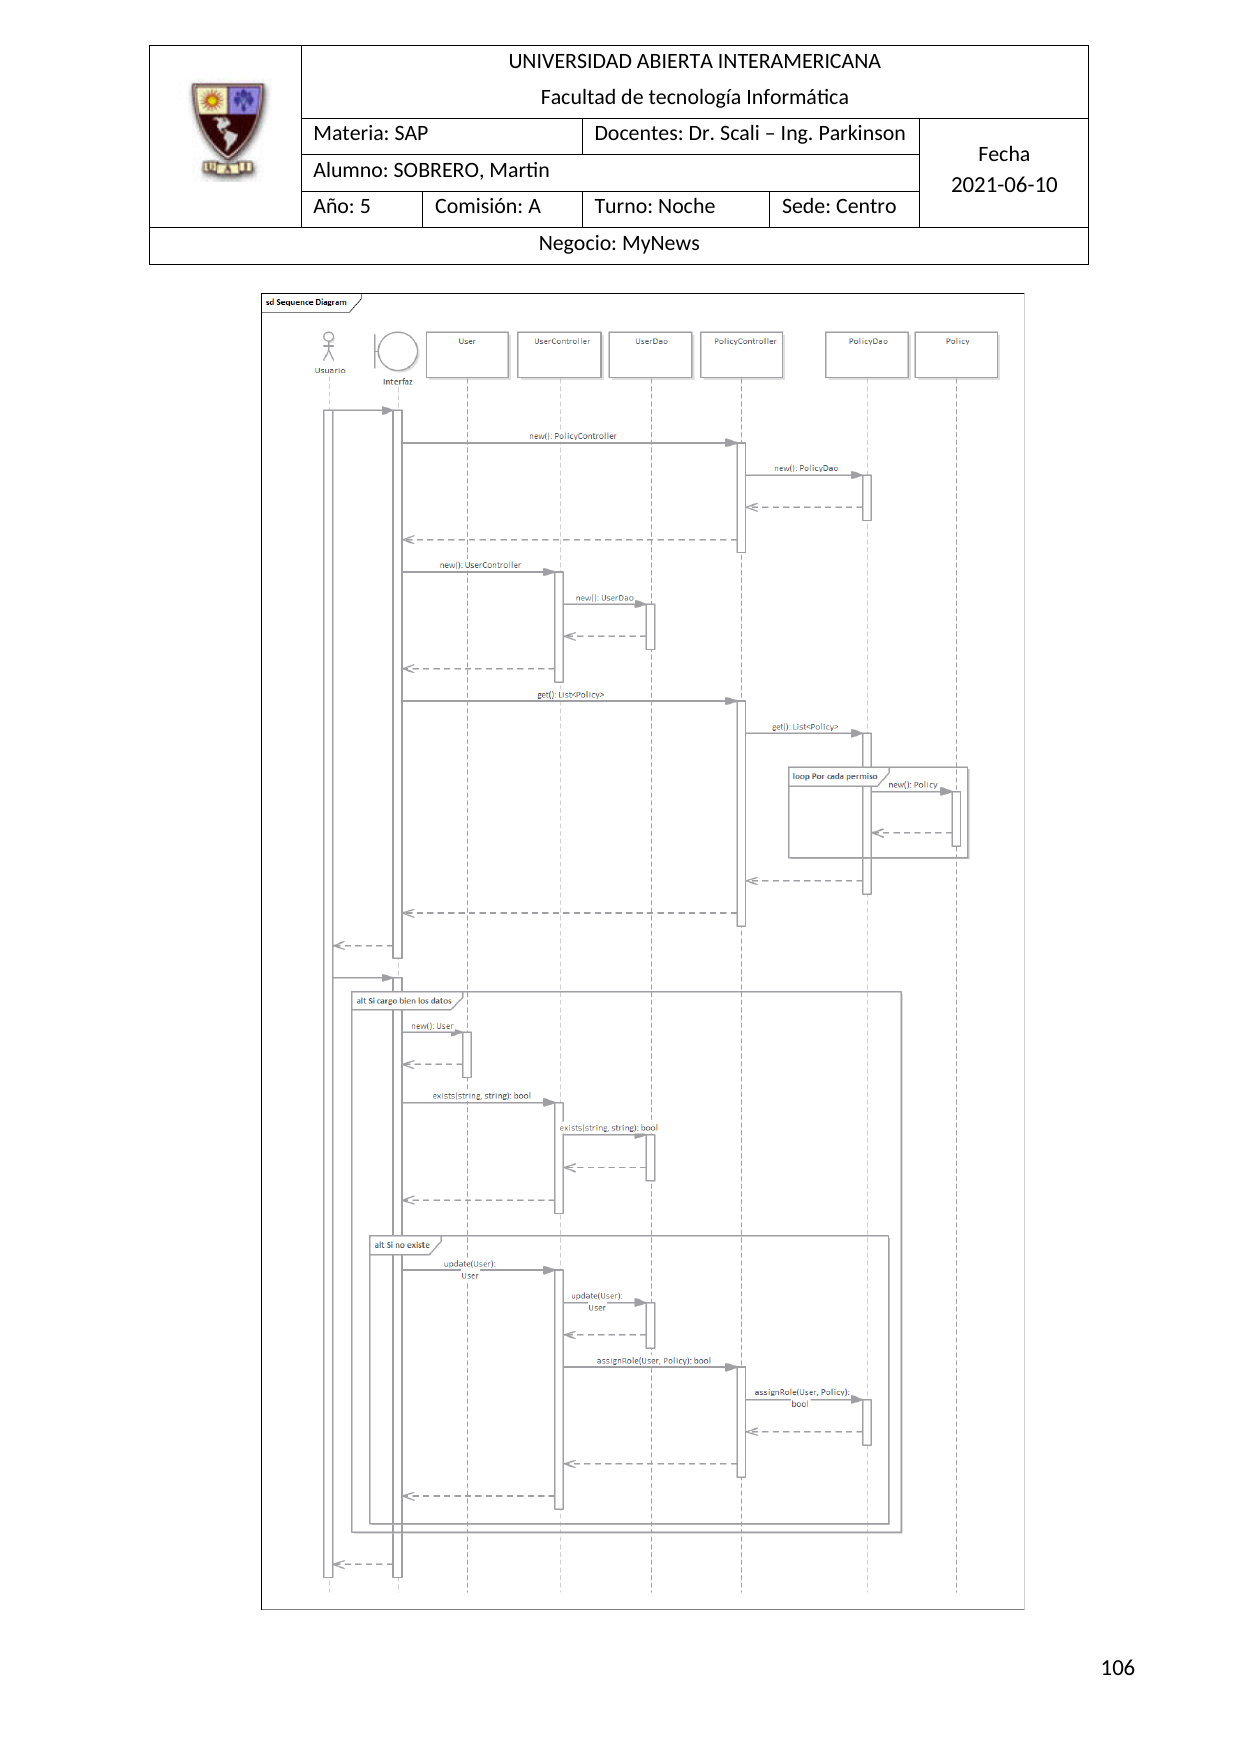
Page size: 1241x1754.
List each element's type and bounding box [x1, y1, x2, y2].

picture [177, 74, 278, 187]
picture [261, 292, 1025, 1610]
